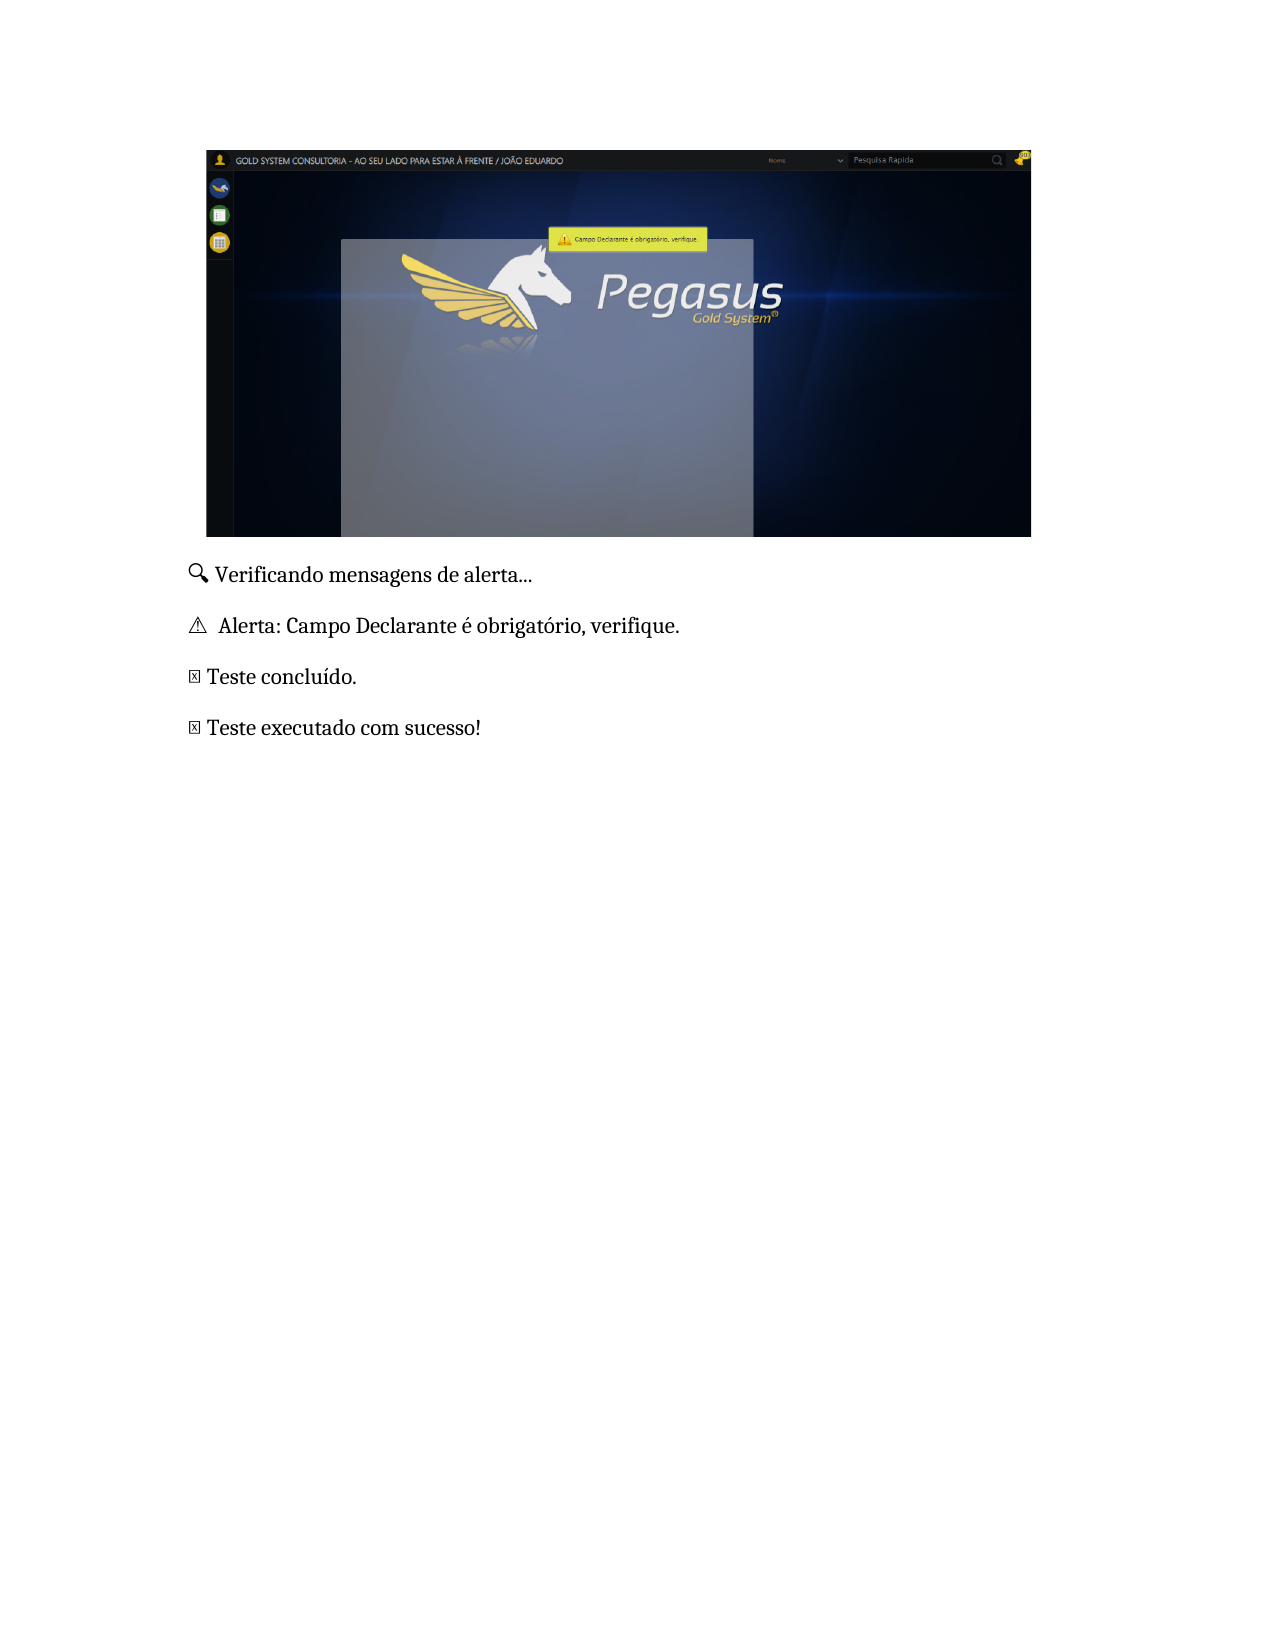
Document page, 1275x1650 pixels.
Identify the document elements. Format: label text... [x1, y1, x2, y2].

text ✅ Teste concluído. [187, 664, 1087, 690]
text 🔍 Verificando mensagens de alerta... [187, 562, 1087, 588]
text ✅ Teste executado com sucesso! [187, 715, 1087, 741]
text 📢 ⚠️ Alerta: Campo Declarante é obrigatório, verifique. [187, 613, 1087, 639]
picture [206, 150, 1032, 537]
